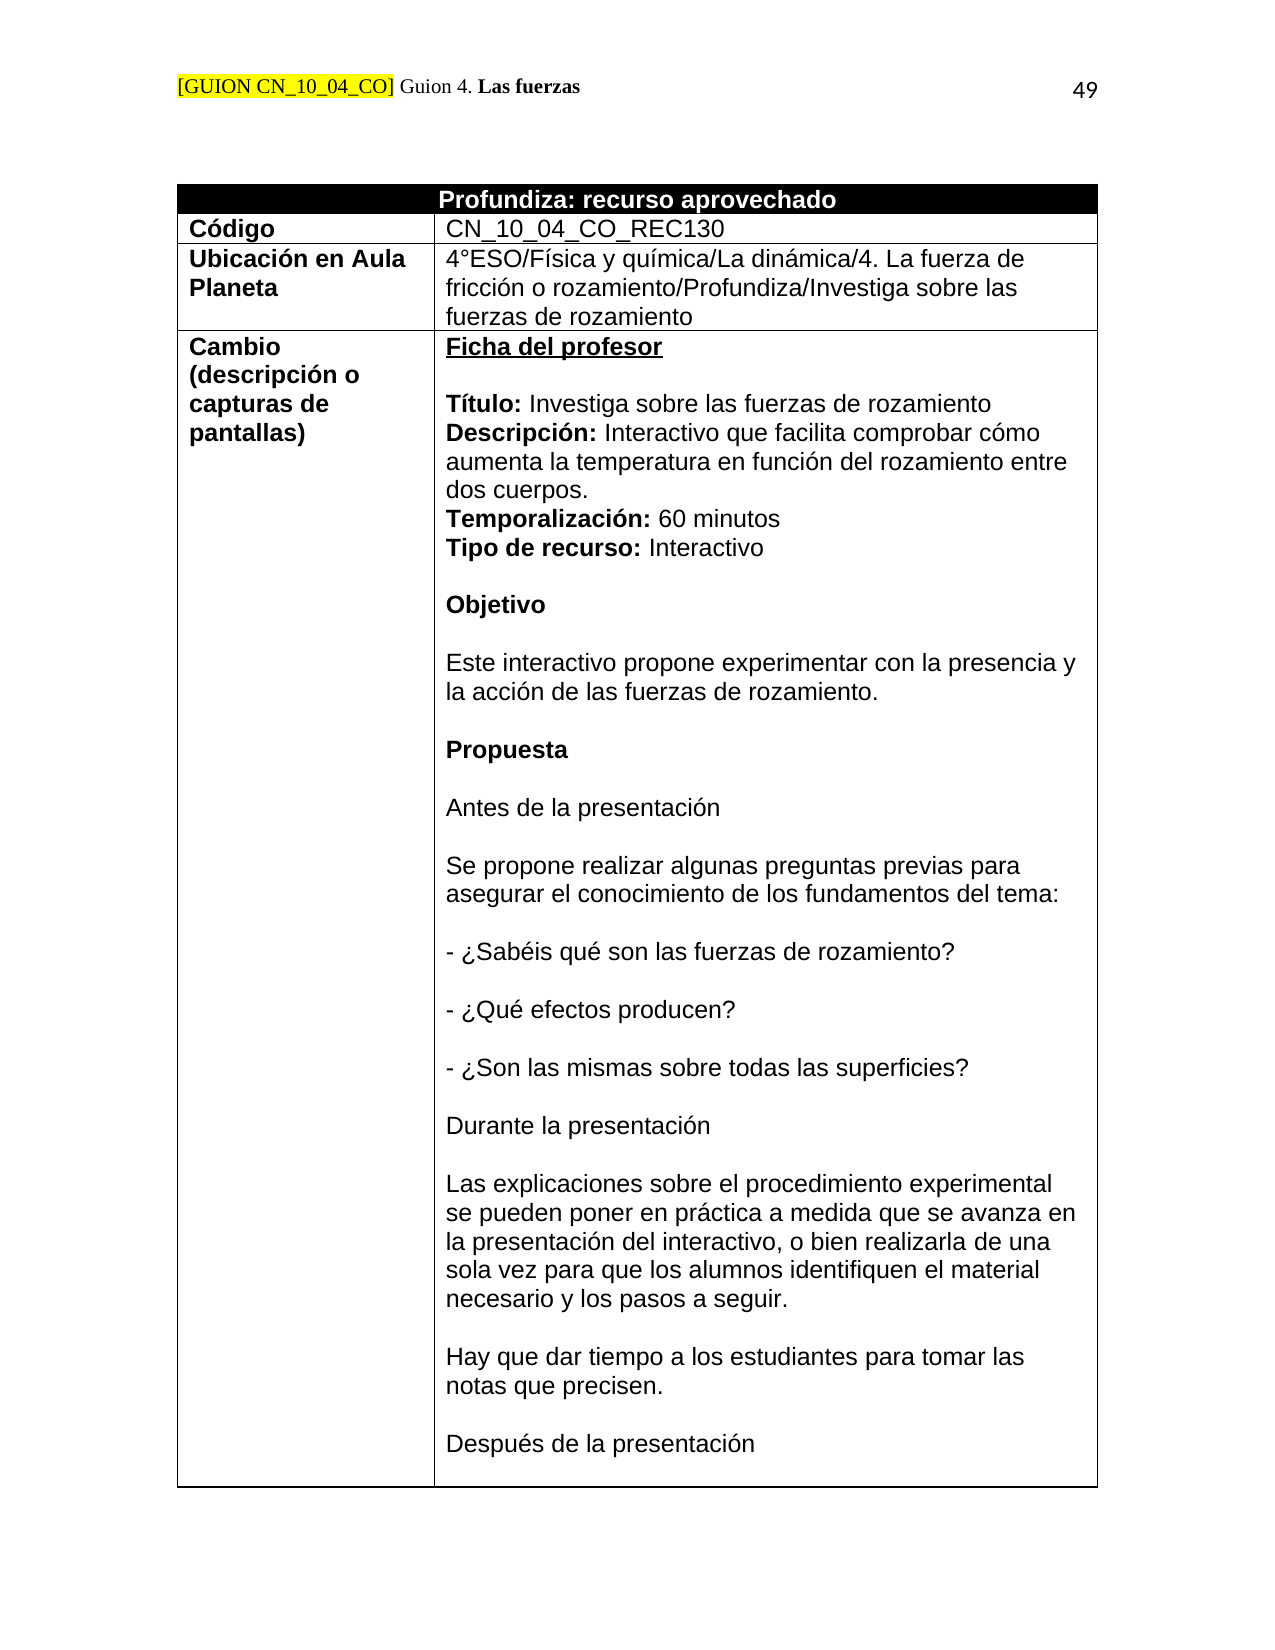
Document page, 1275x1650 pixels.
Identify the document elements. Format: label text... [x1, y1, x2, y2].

table_header Profundiza: recurso aprovechado [178, 185, 1097, 213]
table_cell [435, 331, 1097, 1486]
table_cell 4°ESO/Física y química/La dinámica/4. La fuerza de fricción o rozamiento/Profundiza/Investiga sobre las fuerzas de rozamiento [435, 244, 1097, 330]
table_cell Ubicación en Aula Planeta [178, 244, 434, 330]
table_cell CN_10_04_CO_REC130 [435, 214, 1097, 243]
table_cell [178, 331, 434, 1486]
table_cell Código [178, 214, 434, 243]
